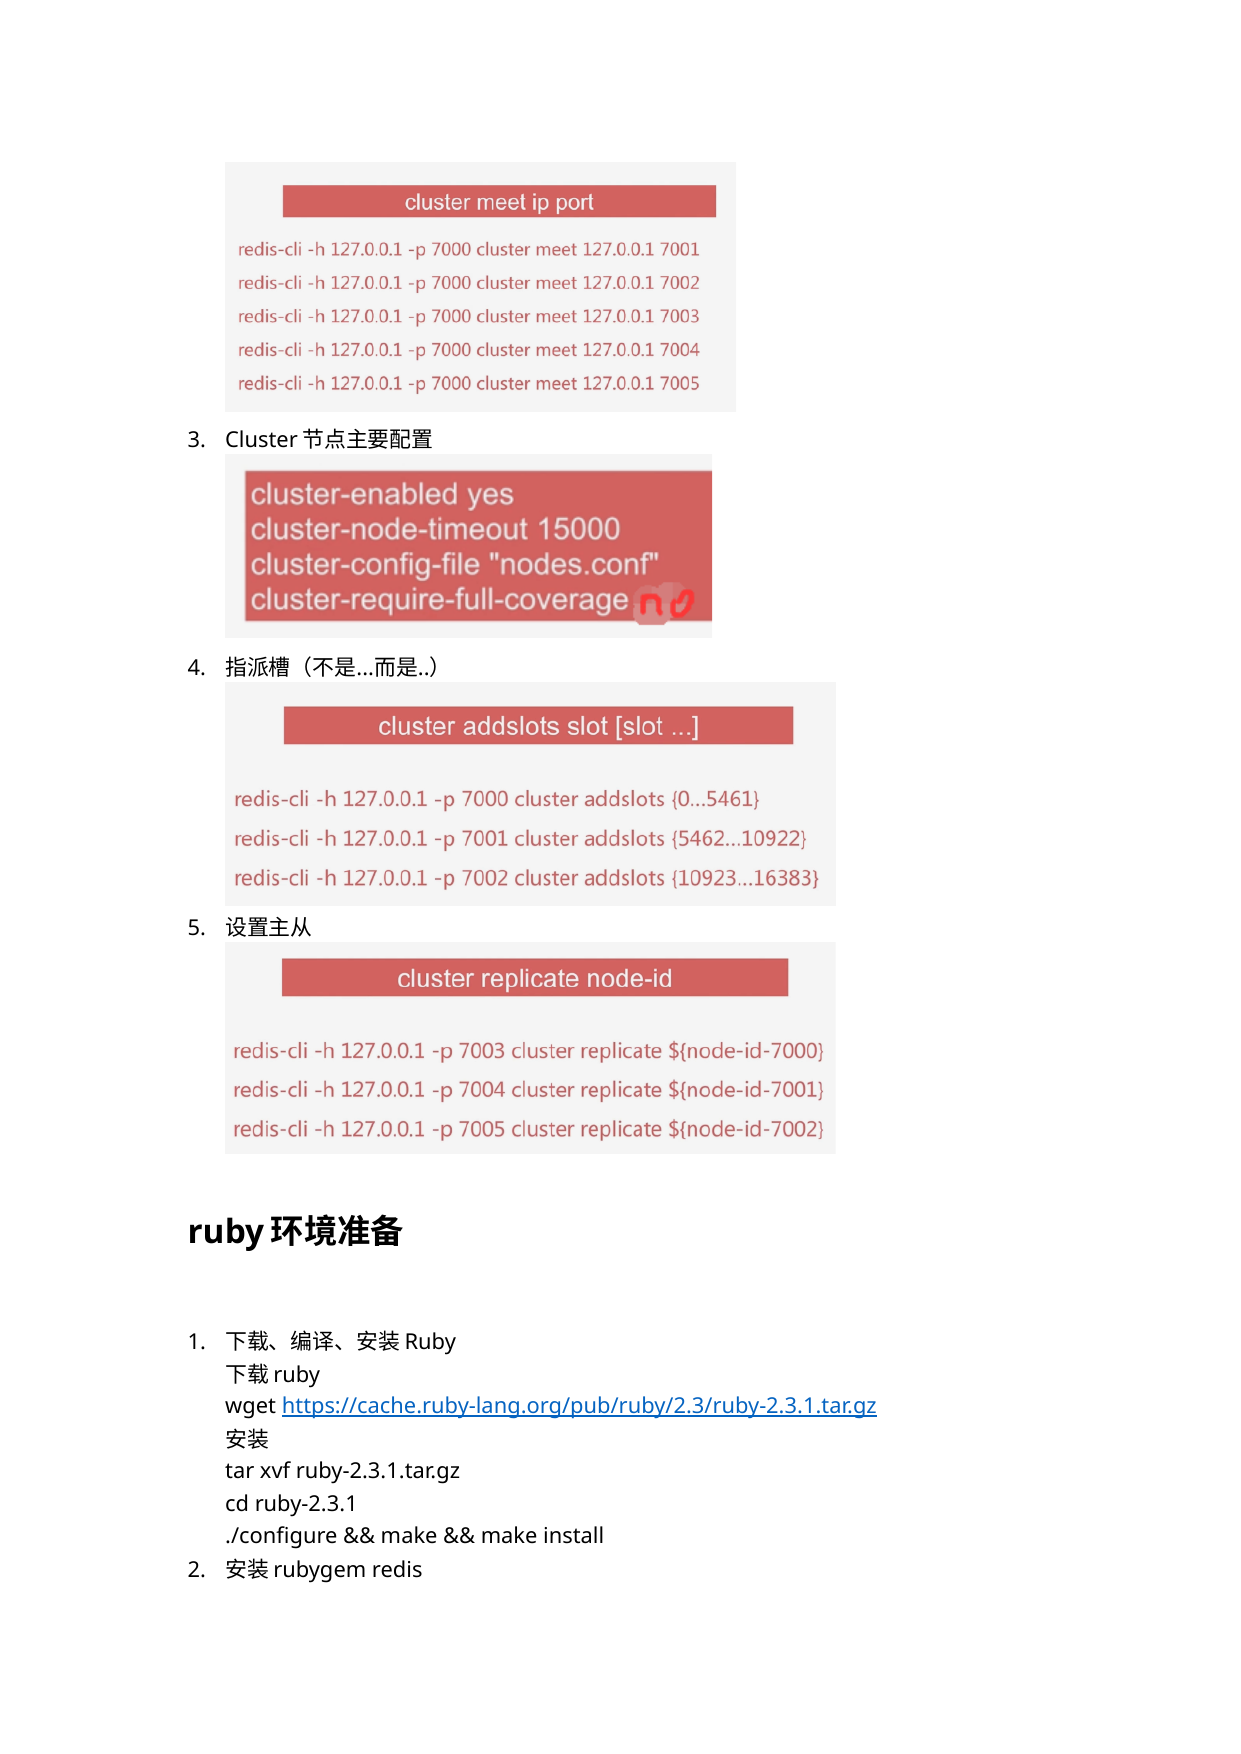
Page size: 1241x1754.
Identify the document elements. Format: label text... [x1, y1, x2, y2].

list 下载、编译、安装Ruby [187, 1324, 1053, 1356]
subtitle ruby环境准备 [187, 1197, 1053, 1262]
list Cluster节点主要配置 [187, 422, 1053, 454]
picture [225, 454, 713, 638]
list 指派槽（不是...而是..） [187, 649, 1053, 682]
text cd ruby-2.3.1 [187, 1486, 1053, 1519]
list wget https://cache.ruby-lang.org/pub/ruby/2.3/ruby-2.3.1.tar.gz [225, 1389, 1053, 1421]
picture [225, 682, 836, 906]
text ./configure && make && make install [187, 1519, 1053, 1551]
list 安装rubygem redis [187, 1551, 1053, 1584]
picture [225, 162, 737, 412]
picture [225, 942, 836, 1154]
text tar xvf ruby-2.3.1.tar.gz [187, 1454, 1053, 1486]
list 设置主从 [187, 909, 1053, 942]
list 下载ruby [225, 1356, 1053, 1389]
list 安装 [225, 1421, 1053, 1454]
